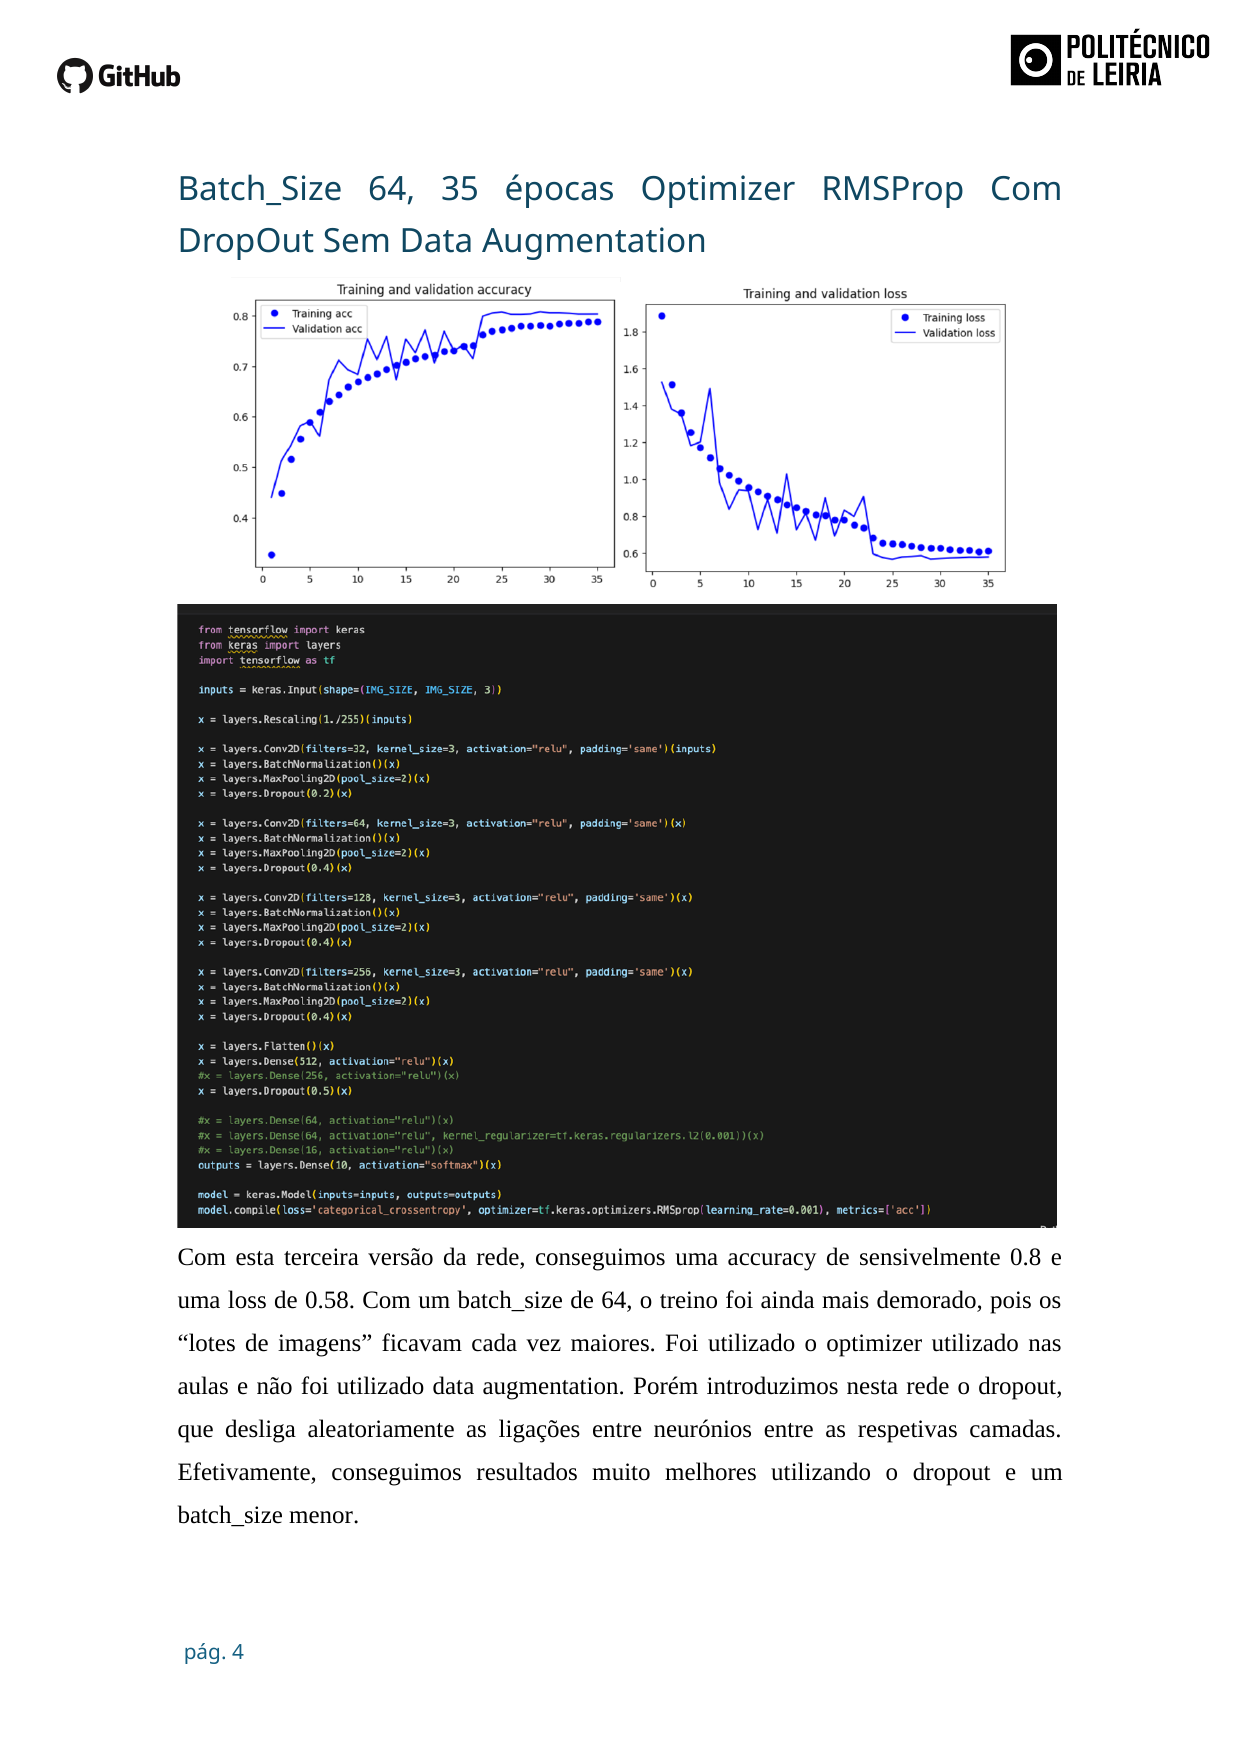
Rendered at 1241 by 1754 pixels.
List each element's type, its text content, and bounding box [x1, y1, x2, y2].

text Com esta terceira versão da rede, conseguimos uma accuracy de sensivelmente 0.8 e uma loss de 0.58. Com um batch_size de 64, o treino foi ainda mais demorado, pois os “lotes de imagens” ficavam cada vez maiores. Foi utilizado o optimizer utilizado nas aulas e não foi utilizado data augmentation. Porém introduzimos nesta rede o dropout, que desliga aleatoriamente as ligações entre neurónios entre as respetivas camadas. Efetivamente, conseguimos resultados muito melhores utilizando o dropout e um batch_size menor. [177, 1242, 1063, 1529]
picture [987, 8, 1233, 106]
picture [37, 45, 200, 106]
picture [231, 277, 1010, 591]
picture [177, 604, 1057, 1228]
subtitle Batch_Size 64, 35 épocas Optimizer RMSProp Com DropOut Sem Data Augmentation [177, 164, 1063, 262]
